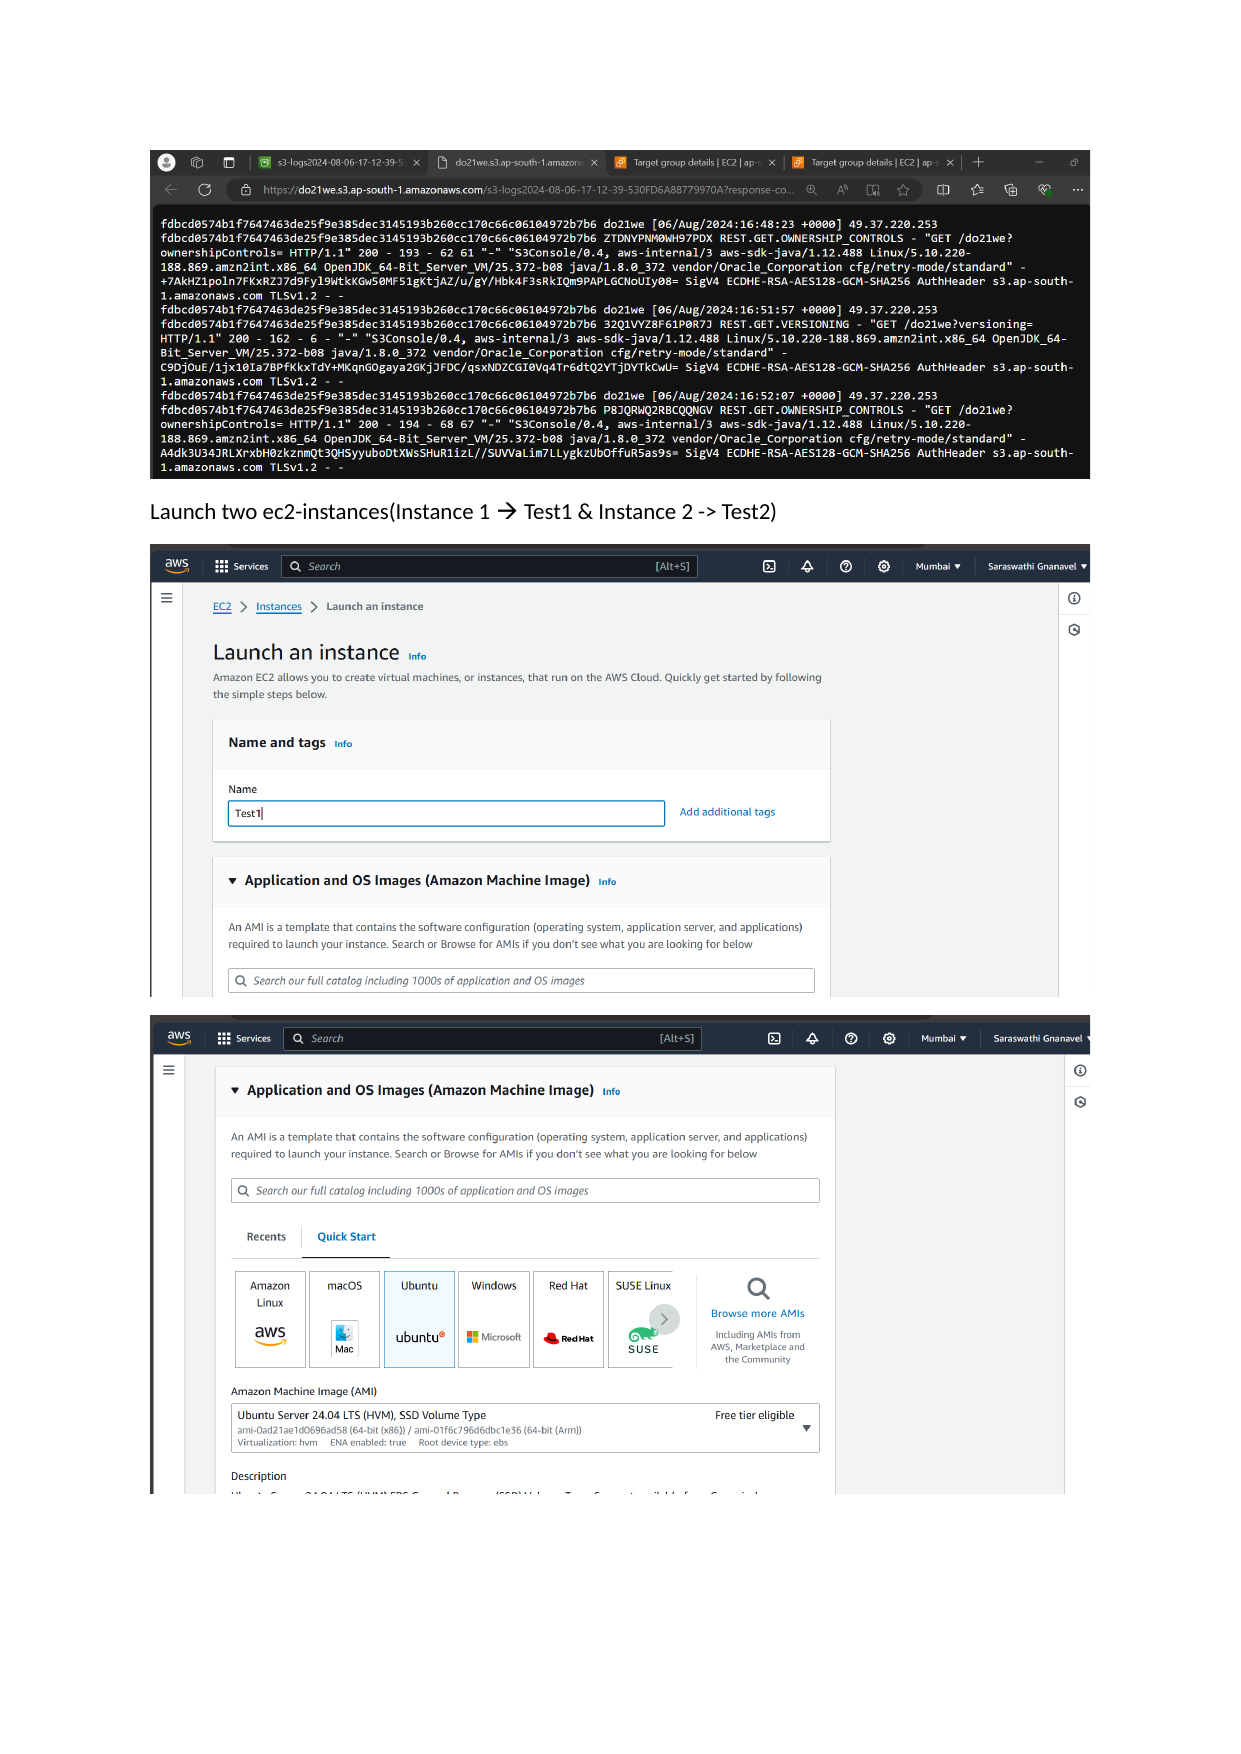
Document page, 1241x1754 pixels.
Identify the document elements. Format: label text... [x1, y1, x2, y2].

text Launch two ec2-instances(Instance 1 Test1 & Instance 2 -> Test2) [150, 497, 1090, 525]
picture [150, 1015, 1091, 1494]
picture [150, 544, 1091, 997]
picture [150, 150, 1091, 479]
